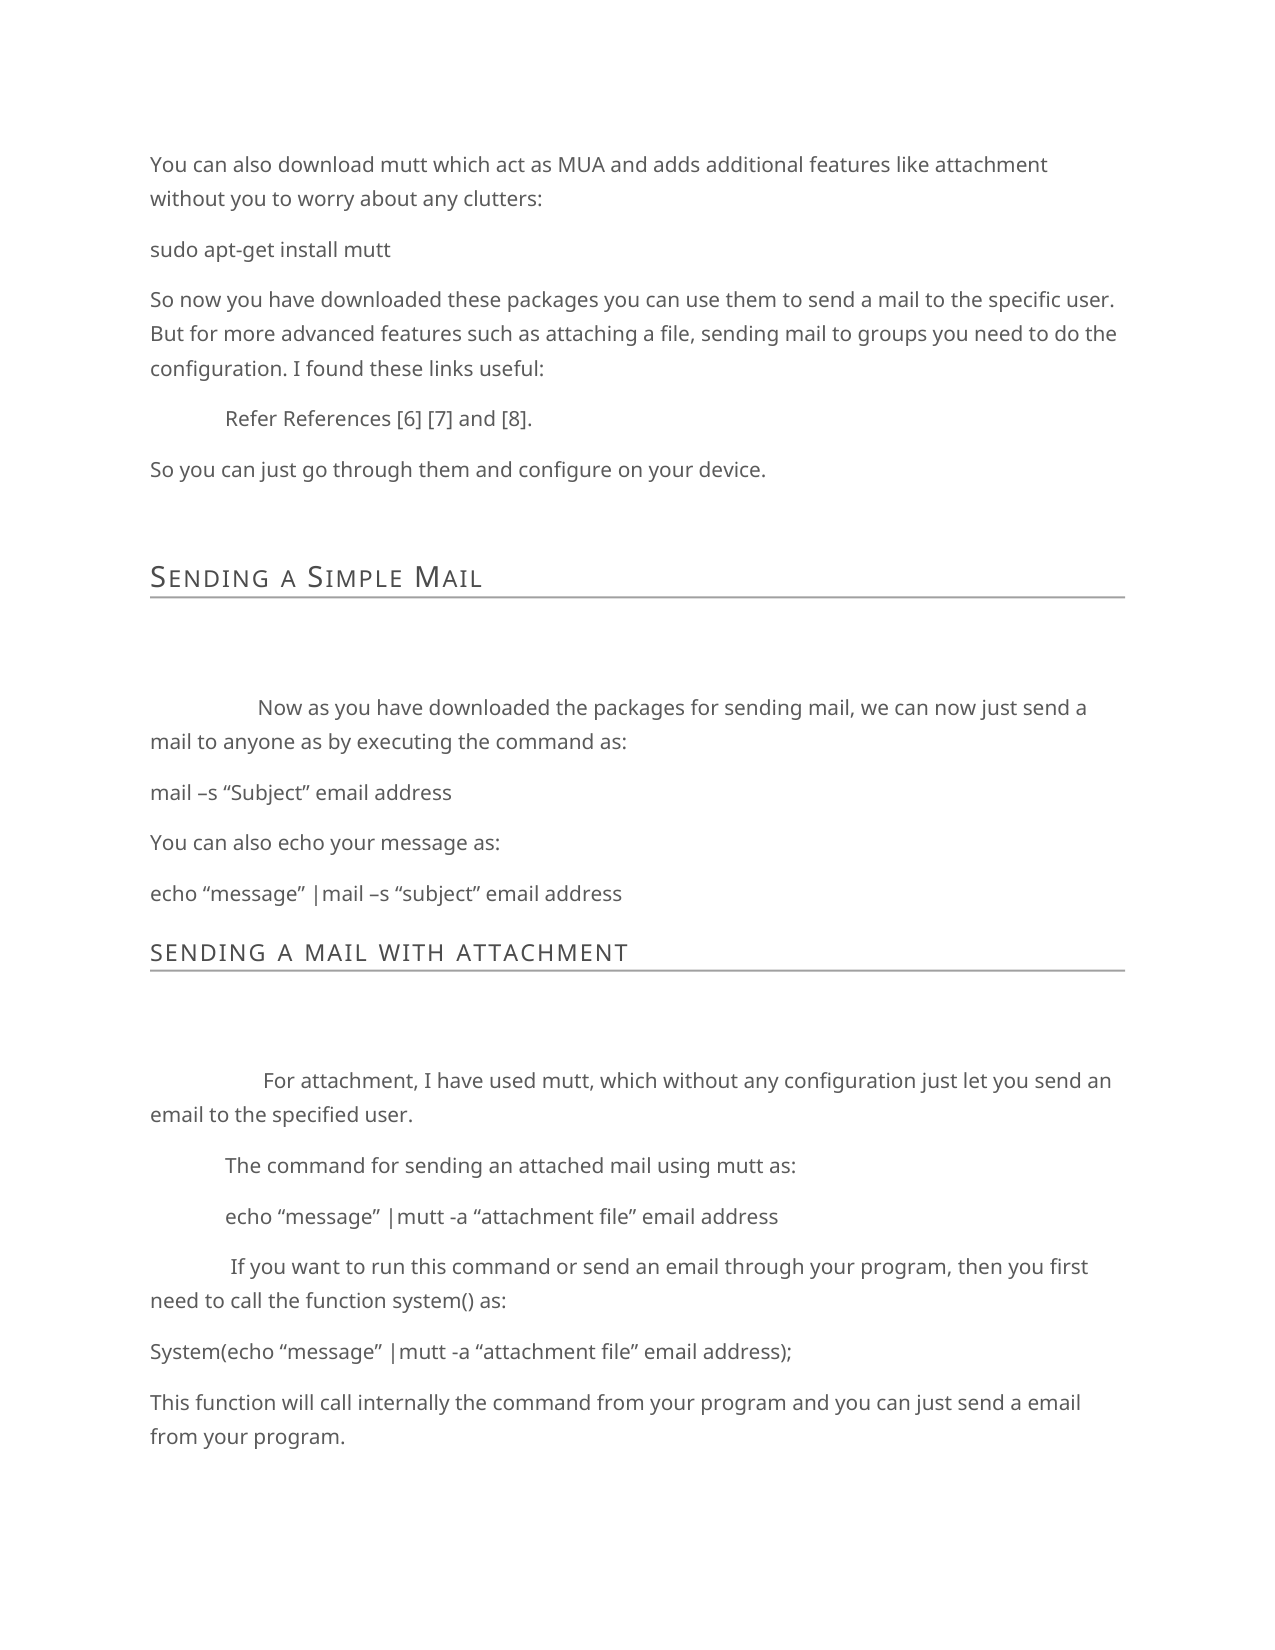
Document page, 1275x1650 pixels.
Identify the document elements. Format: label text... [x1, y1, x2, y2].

text If you want to run this command or send an email through your program, then you first need to call the function system() as: [150, 1252, 1125, 1315]
subtitle sending a mail with attachment [150, 930, 1125, 969]
text Now as you have downloaded the packages for sending mail, we can now just send a mail to anyone as by executing the command as: [150, 693, 1125, 755]
text System(echo “message” |mutt -a “attachment file” email address); [150, 1337, 1125, 1366]
text The command for sending an attached mail using mutt as: [150, 1151, 1125, 1179]
text Refer References [6] [7] and [8]. [150, 404, 1125, 433]
text So you can just go through them and configure on your device. [150, 455, 1125, 483]
subtitle Sending a Simple Mail [150, 557, 1125, 596]
text For attachment, I have used mutt, which without any configuration just let you send an email to the specified user. [150, 1066, 1125, 1129]
text mail –s “Subject” email address [150, 778, 1125, 806]
text sudo apt-get install mutt [150, 235, 1125, 263]
text So now you have downloaded these packages you can use them to send a mail to the specific user. But for more advanced features such as attaching a file, sending mail to groups you need to do the configuration. I found these links useful: [150, 286, 1125, 382]
text echo “message” |mutt -a “attachment file” email address [150, 1202, 1125, 1230]
text You can also echo your message as: [150, 828, 1125, 857]
text echo “message” |mail –s “subject” email address [150, 879, 1125, 908]
text You can also download mutt which act as MUA and adds additional features like attachment without you to worry about any clutters: [150, 150, 1125, 212]
text This function will call internally the command from your program and you can just send a email from your program. [150, 1388, 1125, 1451]
